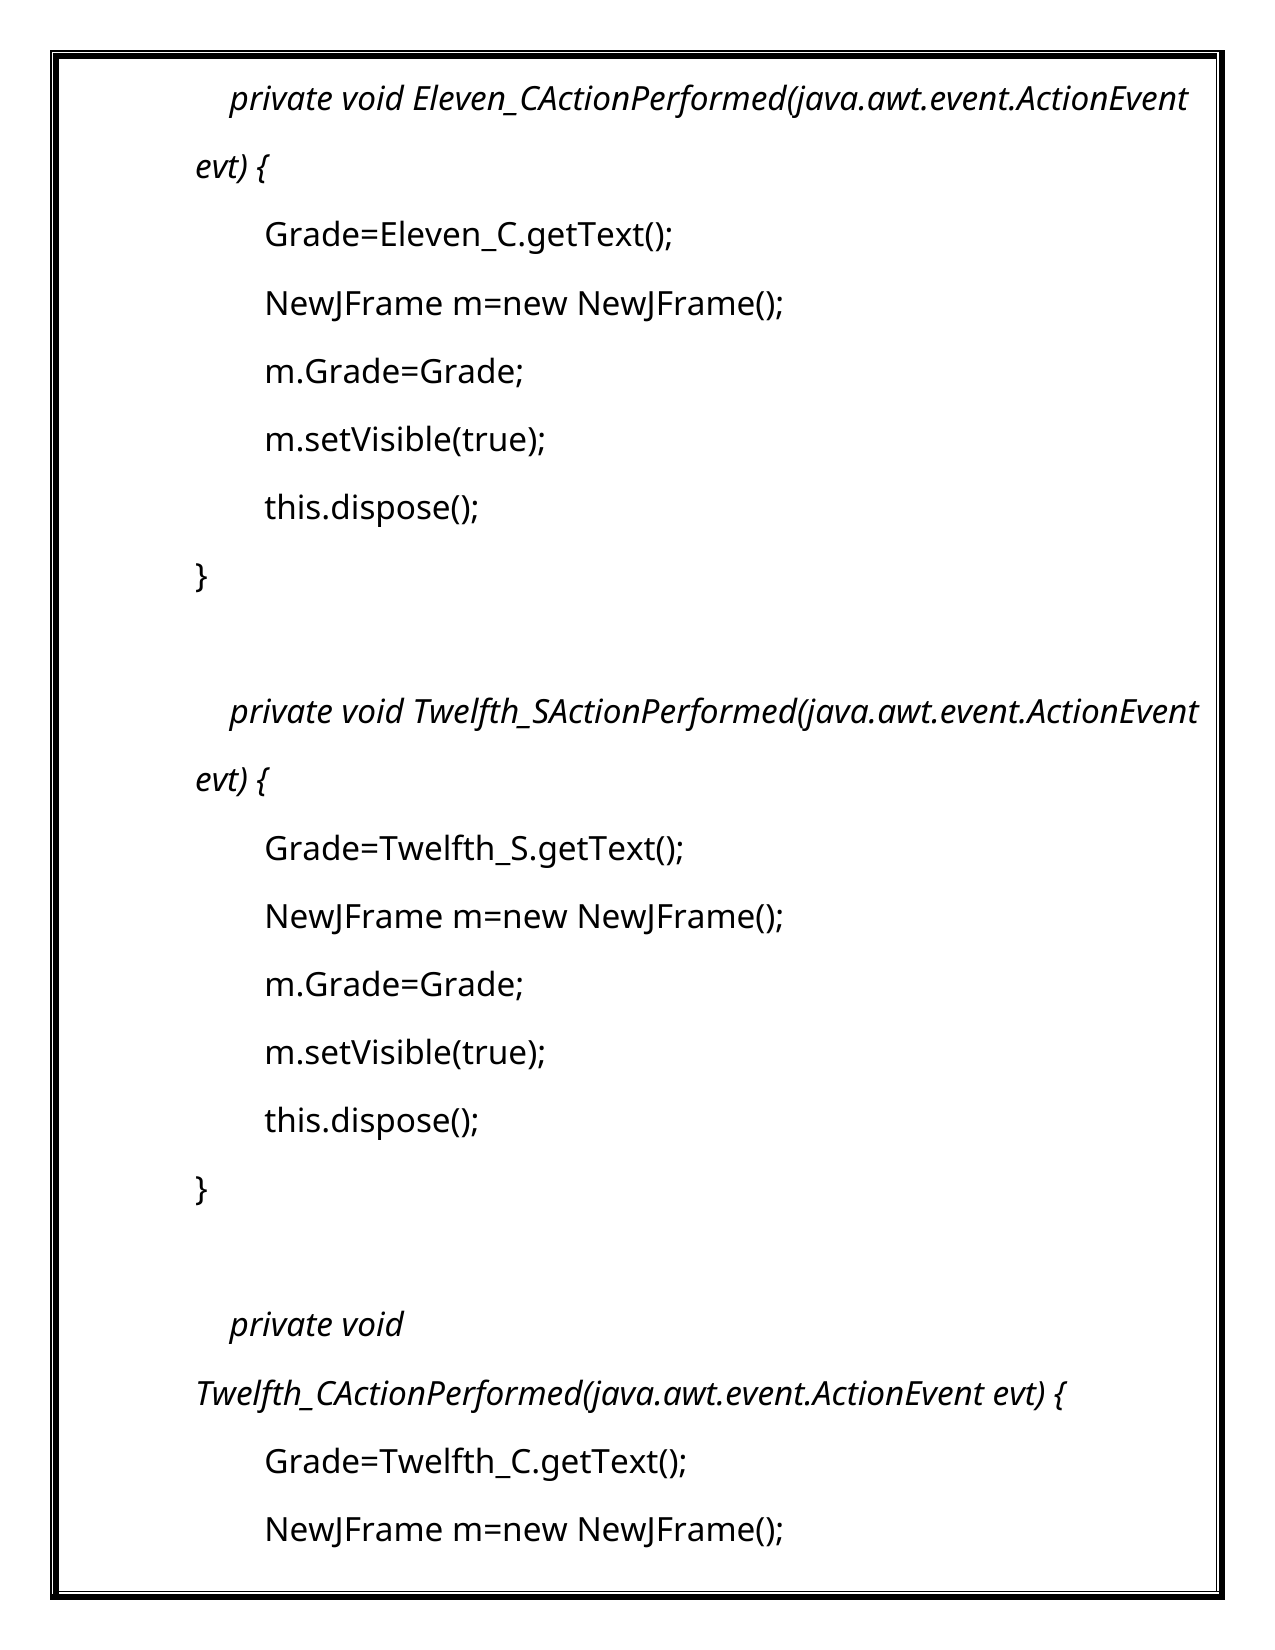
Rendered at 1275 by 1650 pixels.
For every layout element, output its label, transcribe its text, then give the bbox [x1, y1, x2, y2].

list } [195, 1165, 1200, 1210]
list NewJFrame m=new NewJFrame(); [195, 892, 1200, 938]
list m.Grade=Grade; [195, 961, 1200, 1006]
list private void Twelfth_SActionPerformed(java.awt.event.ActionEvent evt) { [195, 688, 1200, 802]
list Grade=Eleven_C.getText(); [195, 211, 1200, 257]
list m.Grade=Grade; [195, 347, 1200, 393]
list } [195, 552, 1200, 597]
list NewJFrame m=new NewJFrame(); [195, 279, 1200, 325]
list this.dispose(); [195, 484, 1200, 529]
list Grade=Twelfth_S.getText(); [195, 824, 1200, 870]
list m.setVisible(true); [195, 416, 1200, 461]
list private void Eleven_CActionPerformed(java.awt.event.ActionEvent evt) { [195, 75, 1200, 188]
list this.dispose(); [195, 1097, 1200, 1142]
list m.setVisible(true); [195, 1029, 1200, 1074]
list private void Twelfth_CActionPerformed(java.awt.event.ActionEvent evt) { [195, 1301, 1200, 1415]
list Grade=Twelfth_C.getText(); [195, 1437, 1200, 1483]
list NewJFrame m=new NewJFrame(); [195, 1506, 1200, 1551]
